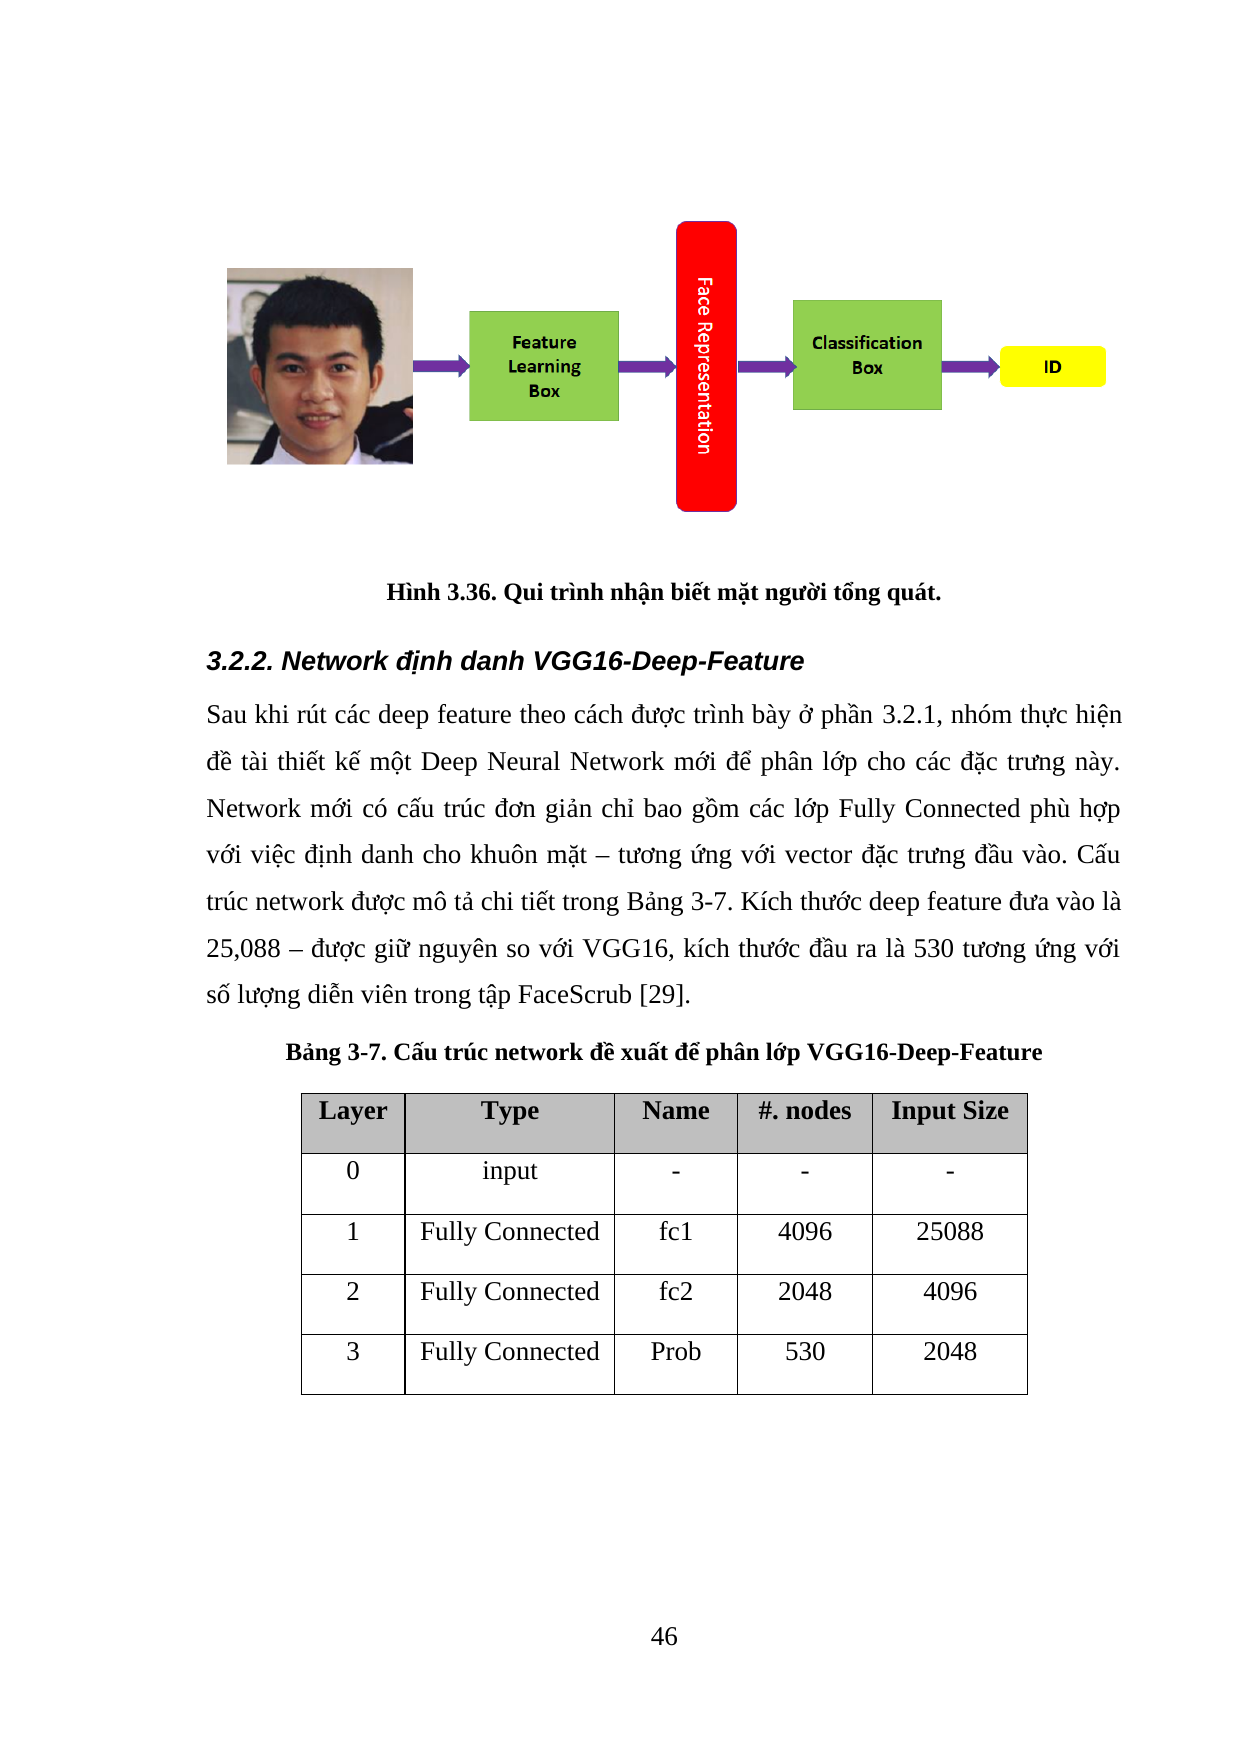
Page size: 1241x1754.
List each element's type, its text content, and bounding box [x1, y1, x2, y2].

table_header Layer [302, 1094, 404, 1153]
table_cell 4096 [873, 1275, 1027, 1334]
table_cell 2048 [873, 1335, 1027, 1394]
table_cell 3 [302, 1335, 404, 1394]
table_cell Prob [615, 1335, 737, 1394]
table_cell 0 [302, 1154, 404, 1213]
table_cell 530 [738, 1335, 872, 1394]
table_cell input [406, 1154, 614, 1213]
table_cell Fully Connected [406, 1275, 614, 1334]
subtitle Network định danh VGG16-Deep-Feature [206, 645, 1122, 676]
table_cell 25088 [873, 1215, 1027, 1274]
table_cell - [615, 1154, 737, 1213]
table_cell fc1 [615, 1215, 737, 1274]
table_cell 2048 [738, 1275, 872, 1334]
table_cell fc2 [615, 1275, 737, 1334]
table_cell 1 [302, 1215, 404, 1274]
table_header Name [615, 1094, 737, 1153]
picture [206, 177, 1122, 549]
table_cell Fully Connected [406, 1335, 614, 1394]
table_cell 2 [302, 1275, 404, 1334]
table_cell - [738, 1154, 872, 1213]
table_header #. nodes [738, 1094, 872, 1153]
table_header Input Size [873, 1094, 1027, 1153]
table_cell - [873, 1154, 1027, 1213]
table_cell Fully Connected [406, 1215, 614, 1274]
text Sau khi rút các deep feature theo cách được trình bày ở phần 3.2.1, nhóm thực hiện đề tài thiết kế một Deep Neural Network mới để phân lớp cho các đặc trưng này. Network mới có cấu trúc đơn giản chỉ bao gồm các lớp Fully Connected phù hợp với việc định danh cho khuôn mặt – tương ứng với vector đặc trưng đầu vào. Cấu trúc network được mô tả chi tiết trong Bảng 3-1. Kích thước deep feature đưa vào là 25,088 – được giữ nguyên so với VGG16, kích thước đầu ra là 530 tương ứng với số lượng diễn viên trong tập FaceScrub . [206, 698, 1122, 1009]
table_cell 4096 [738, 1215, 872, 1274]
table_header Type [406, 1094, 614, 1153]
